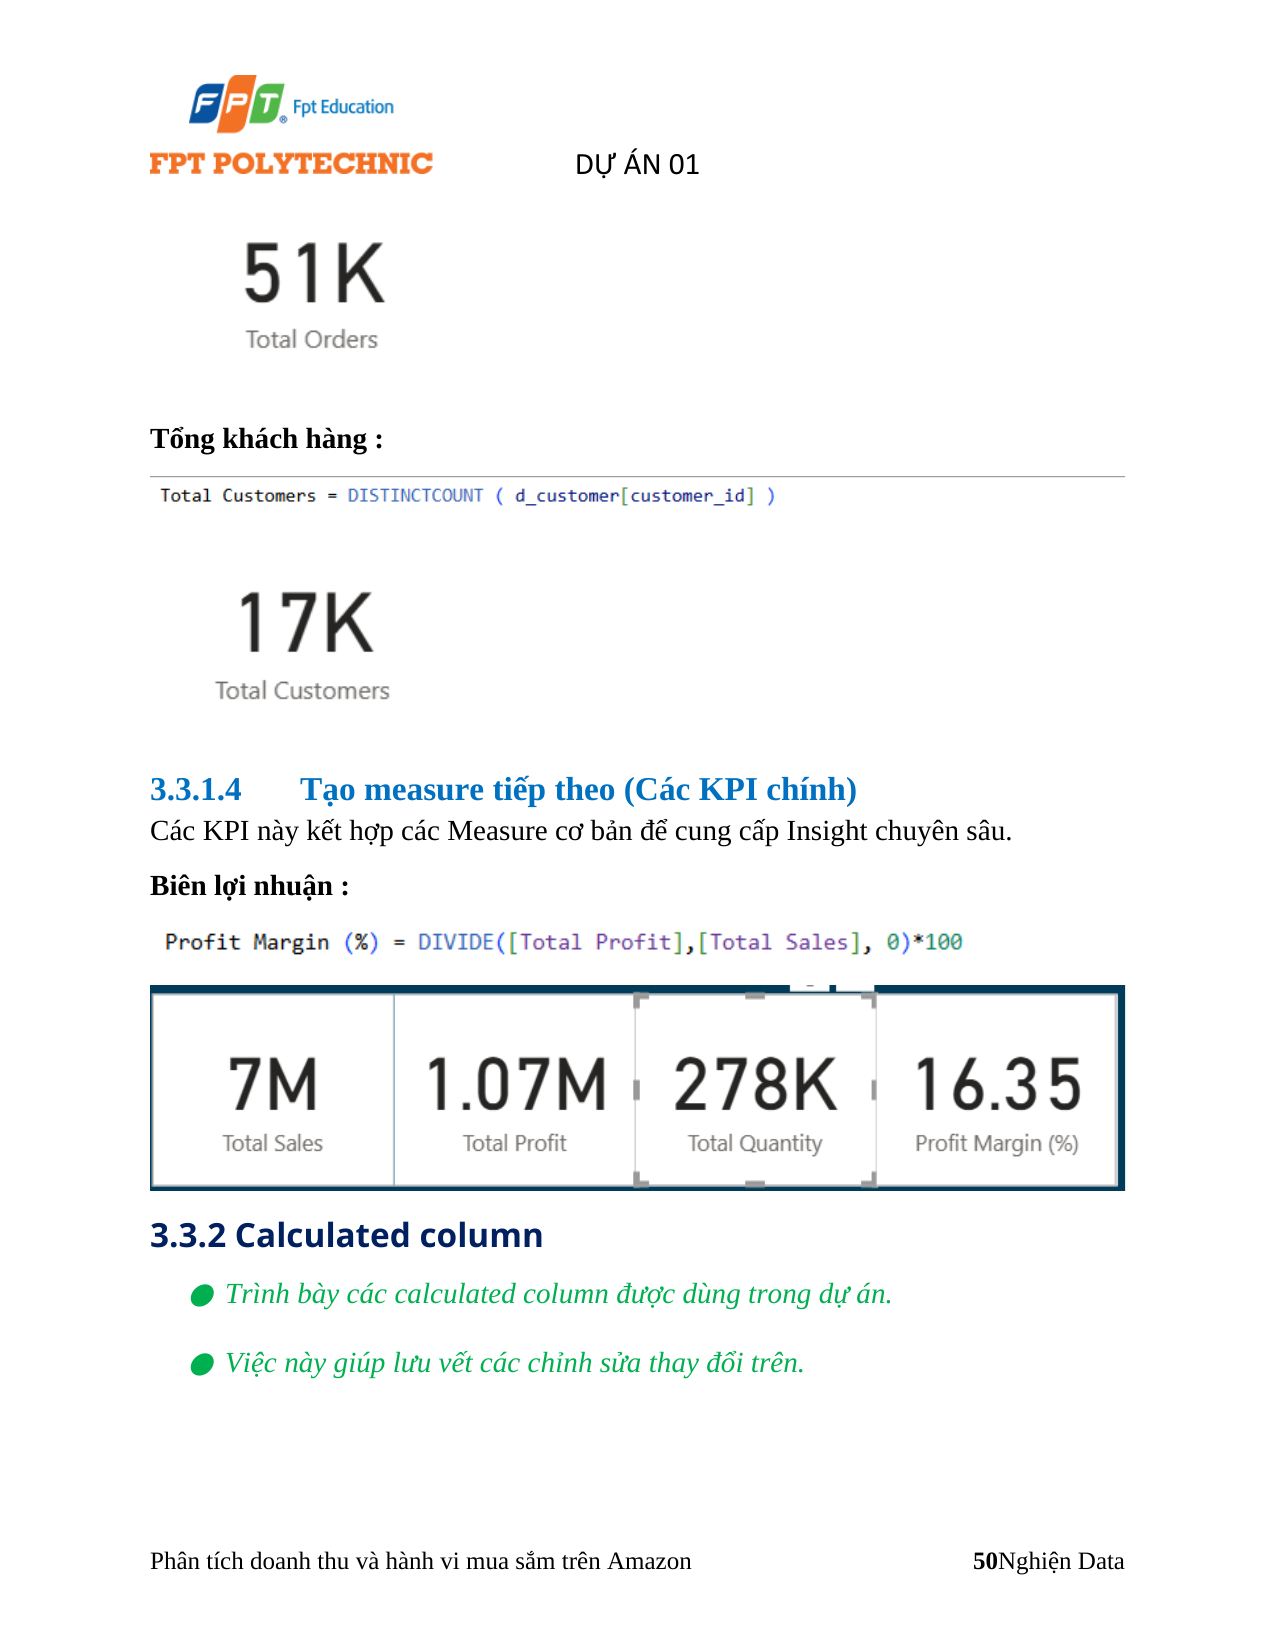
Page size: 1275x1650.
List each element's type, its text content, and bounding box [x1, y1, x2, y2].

picture [150, 183, 483, 400]
text Biên lợi nhuận : [150, 868, 1125, 902]
subtitle Tạo measure tiếp theo (Các KPI chính) [150, 769, 1125, 807]
picture [150, 476, 1125, 521]
picture [790, 985, 829, 991]
picture [152, 985, 1118, 1188]
picture [150, 923, 1125, 964]
list Việc này giúp lưu vết các chỉnh sửa thay đổi trên. [187, 1329, 1125, 1389]
list Trình bày các calculated column được dùng trong dự án. [187, 1261, 1125, 1321]
picture [150, 75, 436, 174]
picture [150, 542, 461, 748]
text Tổng khách hàng : [150, 421, 1125, 455]
subtitle 3.3.2 Calculated column [150, 1212, 1125, 1257]
text Các KPI này kết hợp các Measure cơ bản để cung cấp Insight chuyên sâu. [150, 813, 1125, 846]
